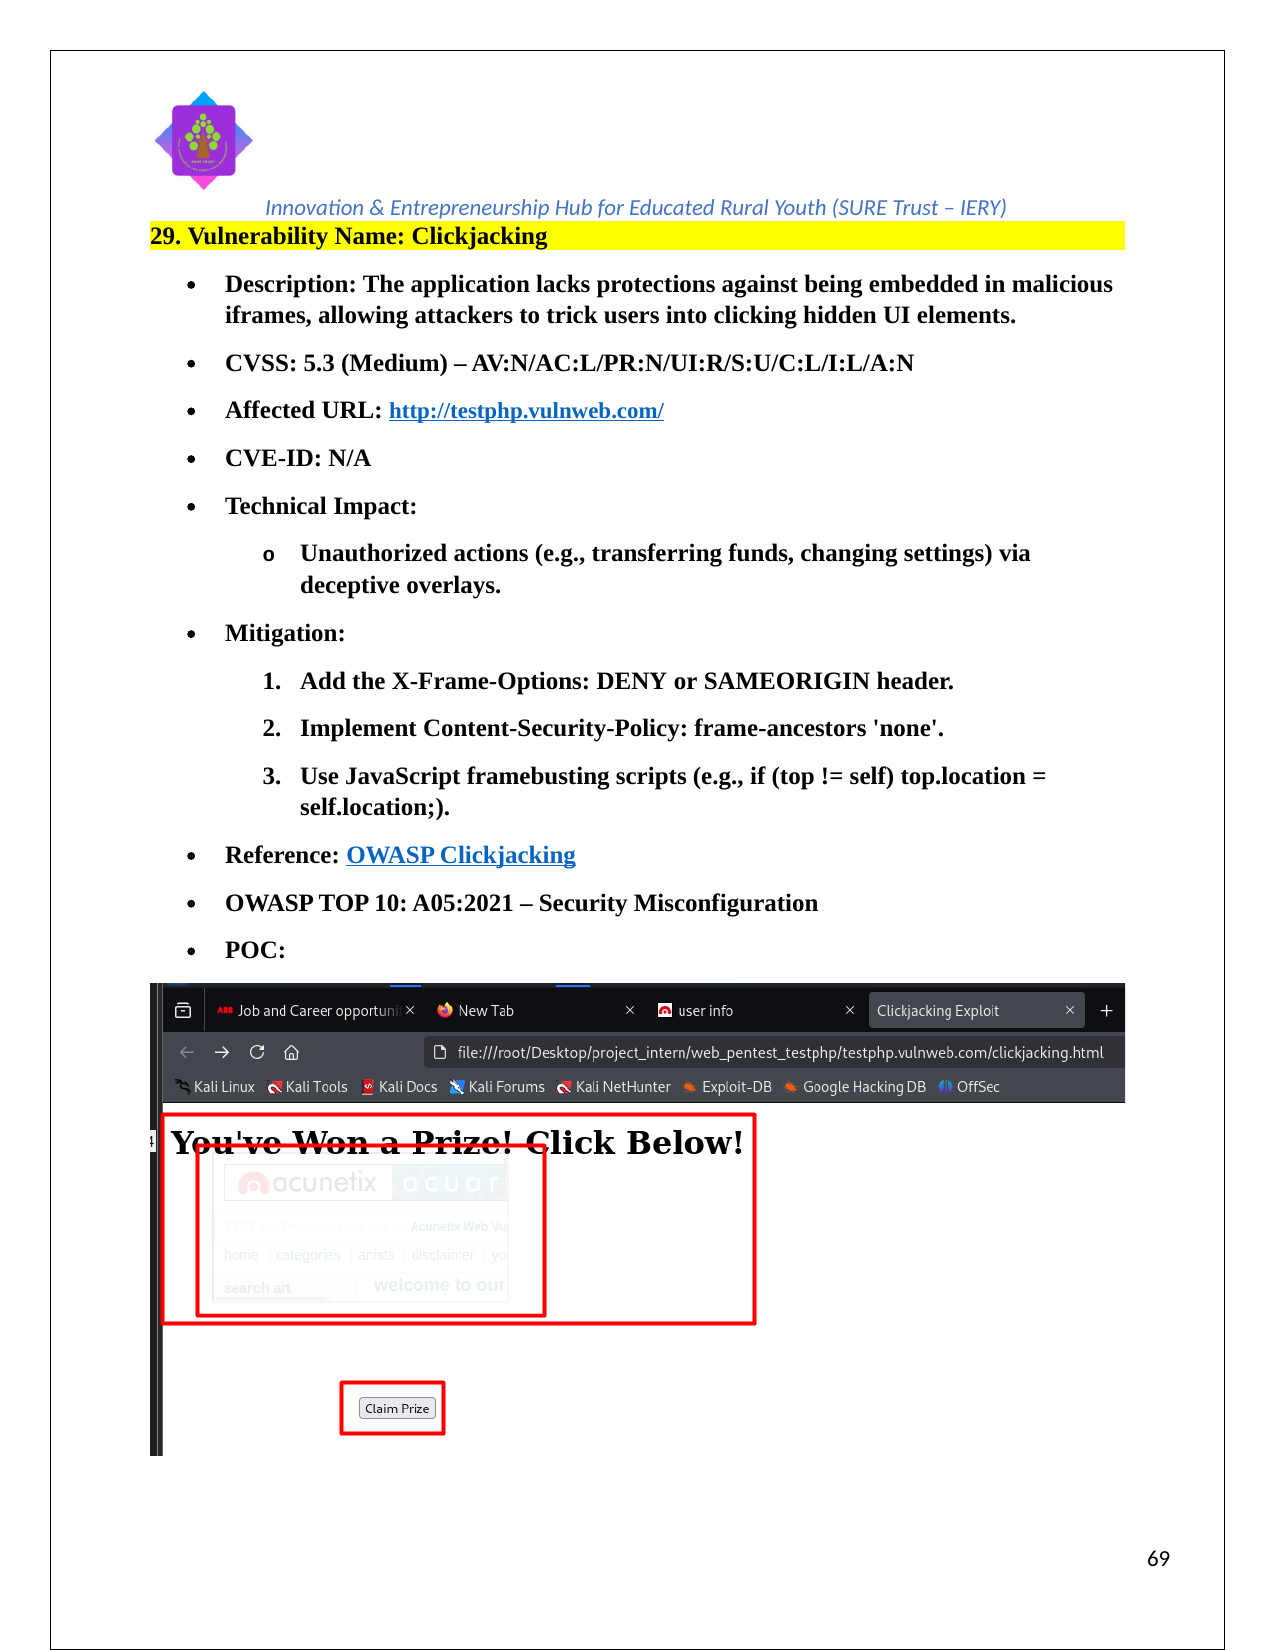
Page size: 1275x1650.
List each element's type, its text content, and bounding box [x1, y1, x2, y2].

picture [150, 88, 255, 194]
list Description: The application lacks protections against being embedded in malicious iframes, allowing attackers to trick users into clicking hidden UI elements. [187, 269, 1125, 329]
list Add the X-Frame-Options: DENY or SAMEORIGIN header. [262, 666, 1125, 694]
list Reference: OWASP Clickjacking [187, 840, 1125, 869]
list Affected URL: http://testphp.vulnweb.com/ [187, 395, 1125, 424]
list Technical Impact: [187, 491, 1125, 519]
list Use JavaScript framebusting scripts (e.g., if (top != self) top.location = self.location;). [262, 761, 1125, 821]
list CVSS: 5.3 (Medium) – AV:N/AC:L/PR:N/UI:R/S:U/C:L/I:L/A:N [187, 348, 1125, 376]
list Mitigation: [187, 618, 1125, 647]
list Vulnerability Name: Clickjacking [150, 221, 1125, 250]
list OWASP TOP 10: A05:2021 – Security Misconfiguration [187, 888, 1125, 916]
list Implement Content-Security-Policy: frame-ancestors 'none'. [262, 713, 1125, 742]
list POC: [187, 935, 1125, 964]
list Unauthorized actions (e.g., transferring funds, changing settings) via deceptive overlays. [262, 538, 1125, 599]
picture [150, 983, 1125, 1456]
list CVE-ID: N/A [187, 443, 1125, 472]
